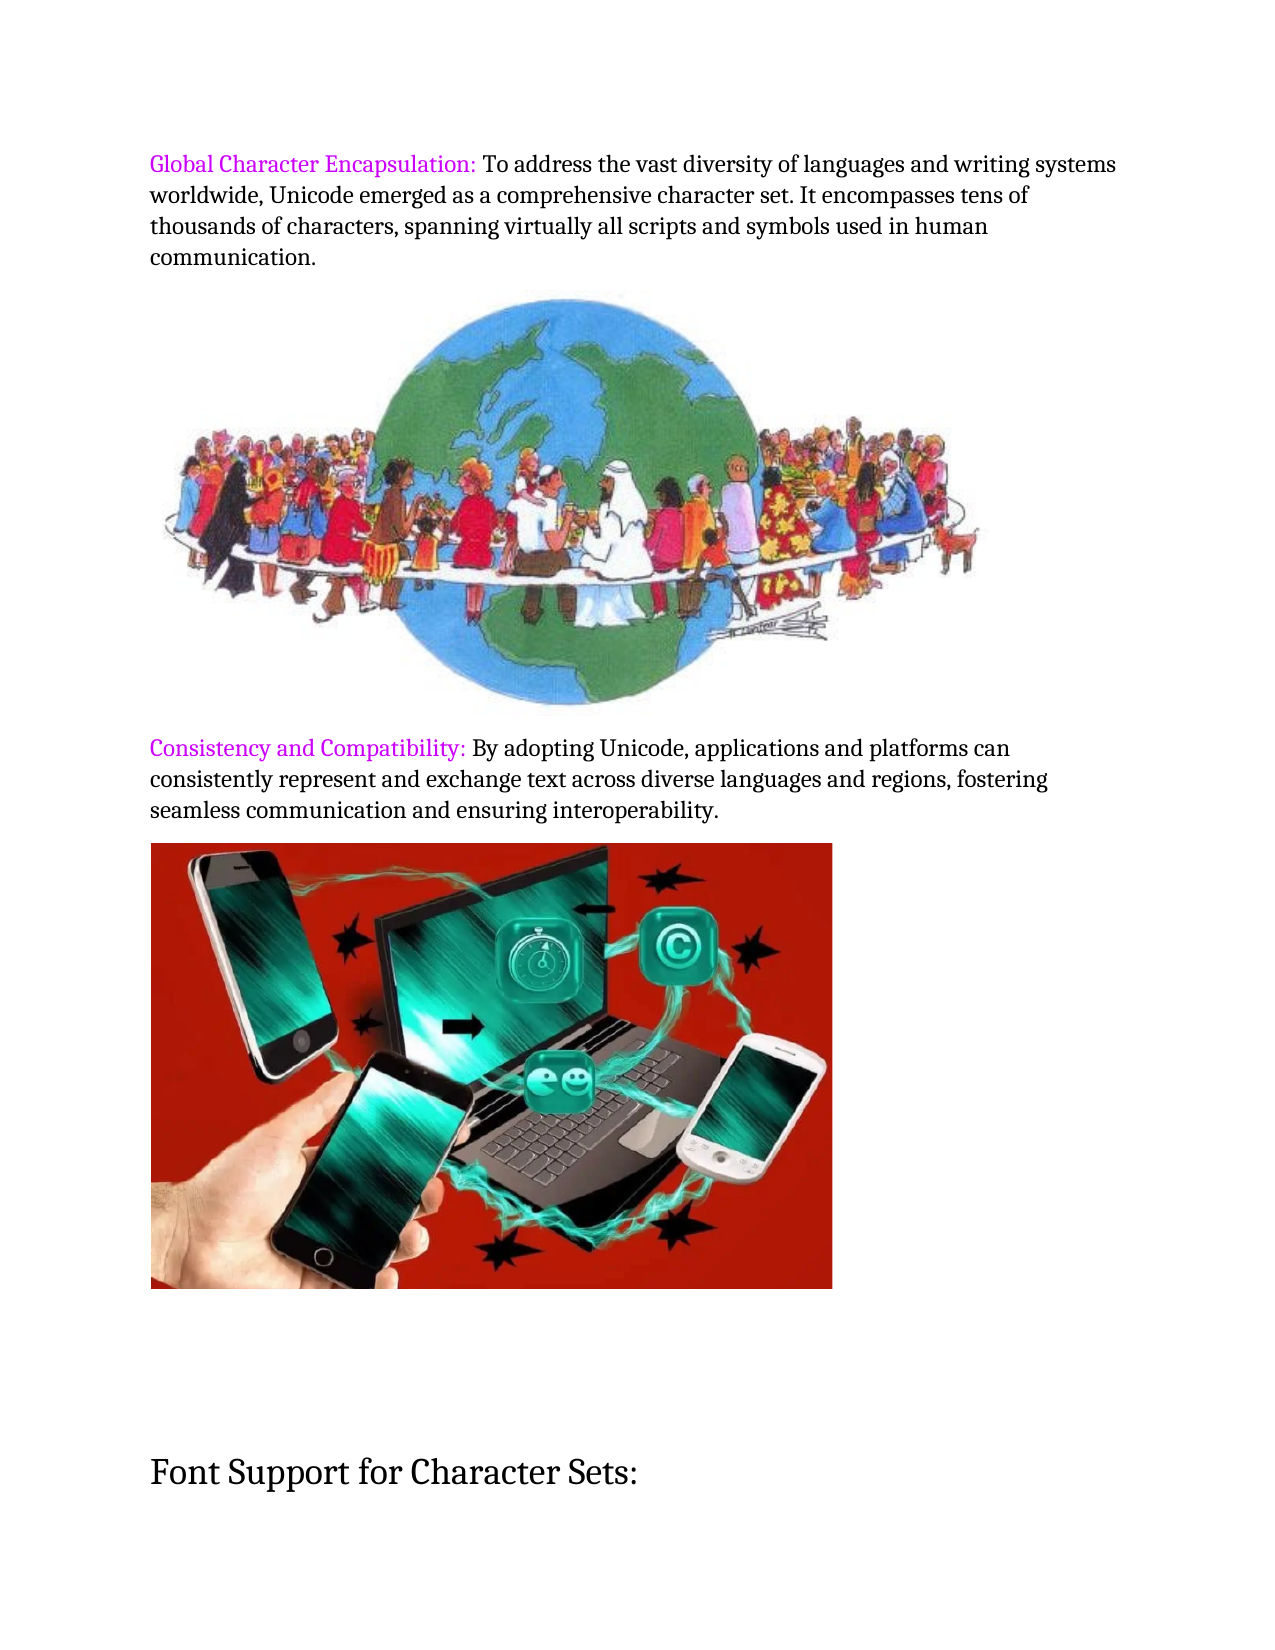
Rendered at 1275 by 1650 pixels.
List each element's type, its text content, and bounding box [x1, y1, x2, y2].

text Font Support for Character Sets: [150, 1450, 1125, 1493]
picture [150, 290, 994, 716]
text Consistency and Compatibility: By adopting Unicode, applications and platforms can consistently represent and exchange text across diverse languages and regions, fostering seamless communication and ensuring interoperability. [150, 734, 1125, 825]
text Global Character Encapsulation: To address the vast diversity of languages and writing systems worldwide, Unicode emerged as a comprehensive character set. It encompasses tens of thousands of characters, spanning virtually all scripts and symbols used in human communication. [150, 150, 1125, 272]
picture [150, 843, 833, 1289]
